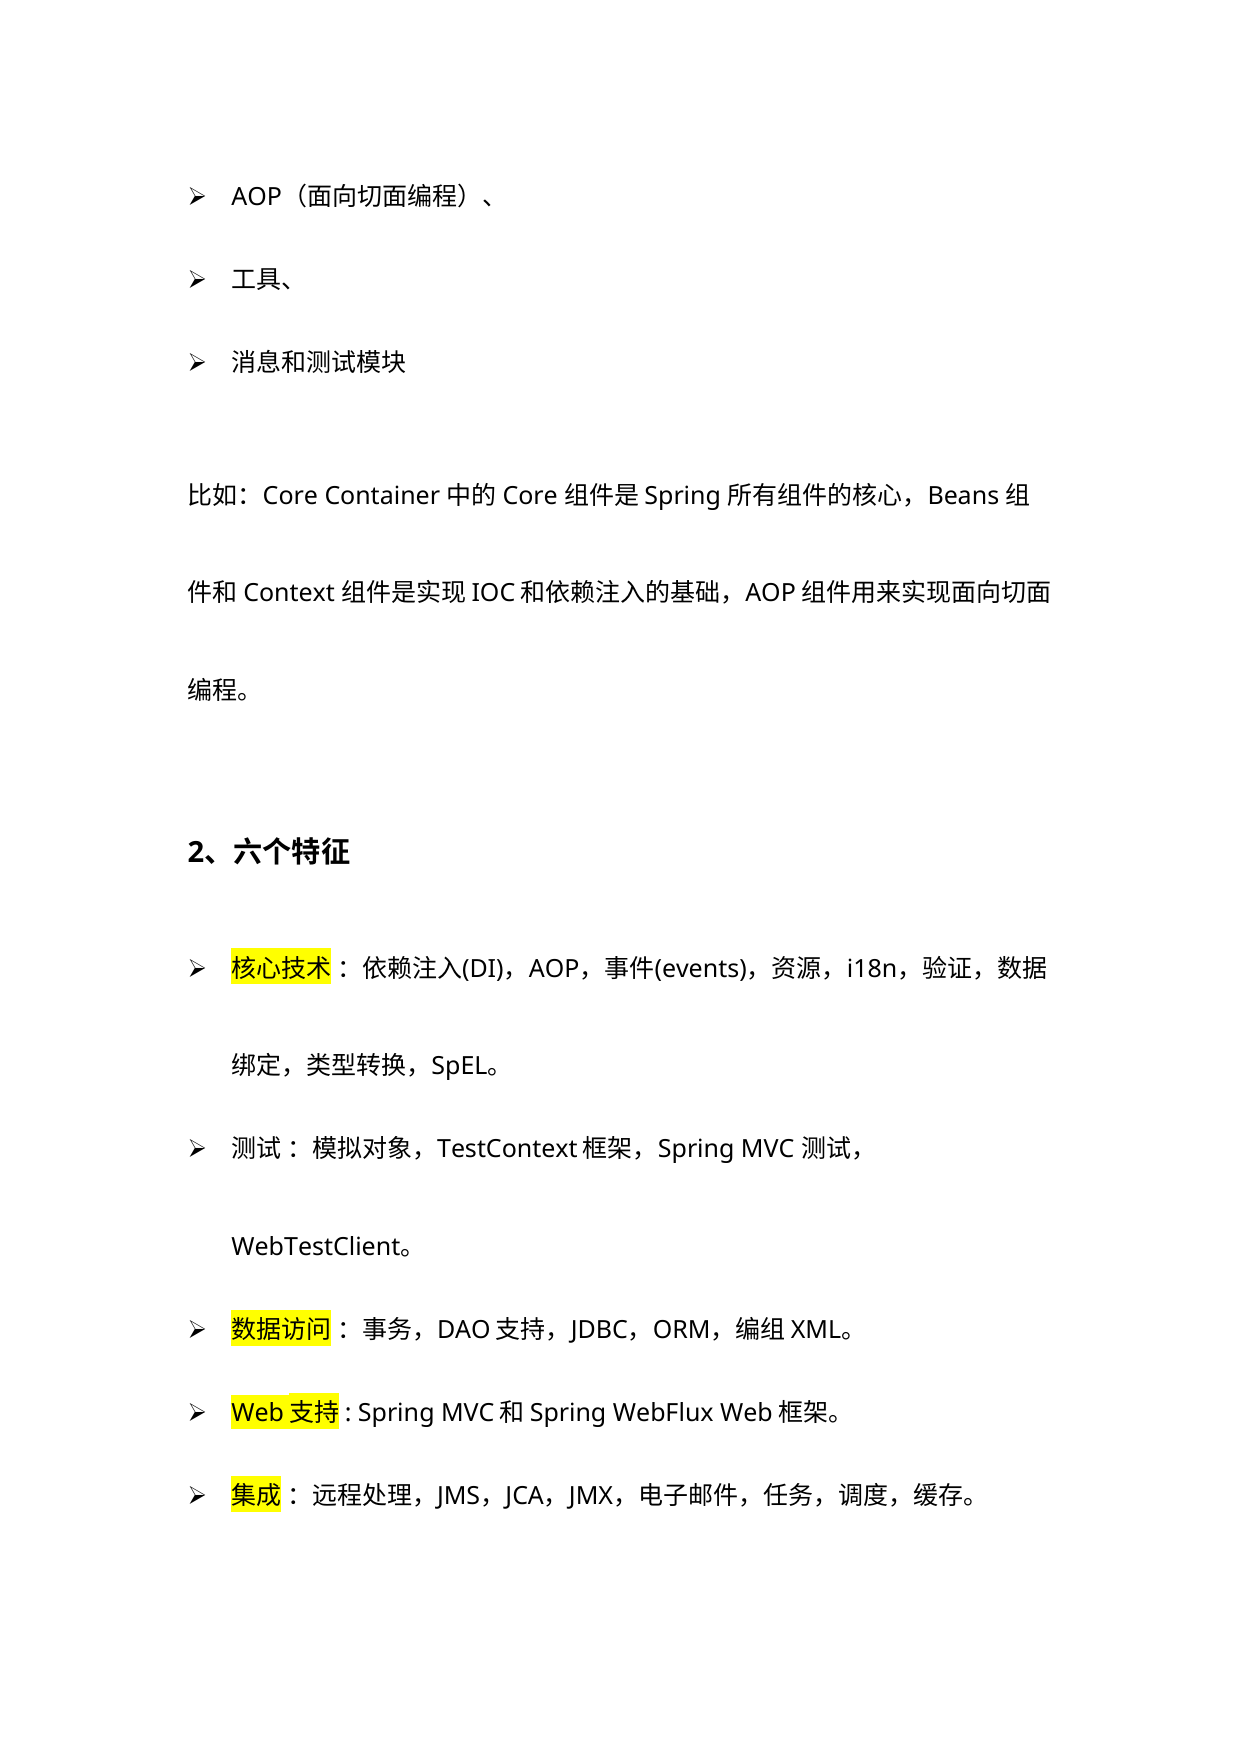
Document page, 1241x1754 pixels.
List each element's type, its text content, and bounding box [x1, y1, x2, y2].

list AOP（面向切面编程）、 [187, 162, 1053, 227]
list 核心技术 ：依赖注入(DI)，AOP，事件(events)，资源，i18n，验证，数据绑定，类型转换，SpEL。 [187, 934, 1053, 1096]
list 消息和测试模块 [187, 328, 1053, 393]
list 工具、 [187, 245, 1053, 310]
list Web支持 : Spring MVC和Spring WebFlux Web框架。 [187, 1378, 1053, 1443]
text 比如：Core Container 中的 Core 组件是Spring 所有组件的核心，Beans 组件和 Context 组件是实现IOC和依赖注入的基础，AOP组件用来实现面向切面编程。 [187, 461, 1053, 721]
list 测试 ：模拟对象，TestContext框架，Spring MVC 测试，WebTestClient。 [187, 1114, 1053, 1277]
subtitle 2、六个特征 [187, 818, 1053, 883]
list 数据访问 ：事务，DAO支持，JDBC，ORM，编组XML。 [187, 1295, 1053, 1360]
list 集成 ：远程处理，JMS，JCA，JMX，电子邮件，任务，调度，缓存。 [187, 1461, 1053, 1526]
